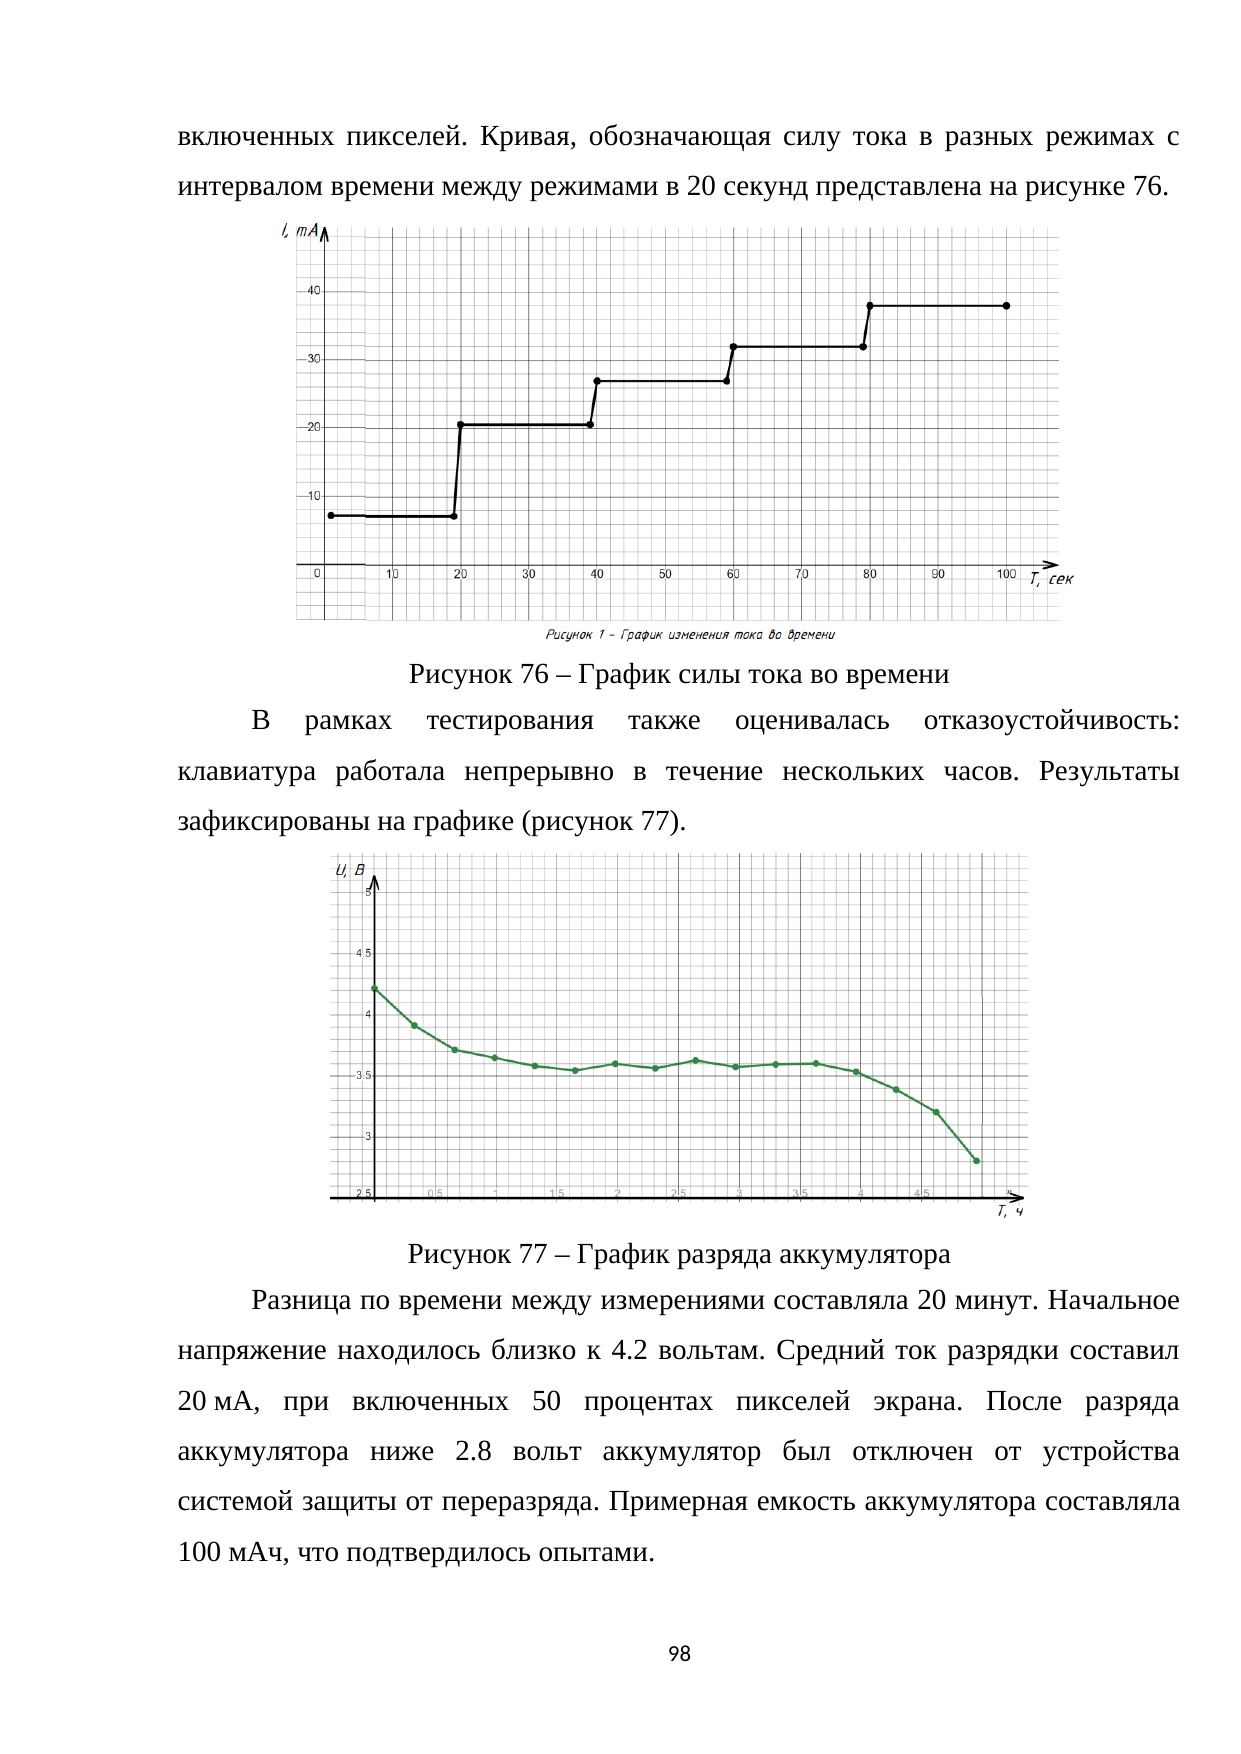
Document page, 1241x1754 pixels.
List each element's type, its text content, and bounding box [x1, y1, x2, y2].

picture [278, 218, 1080, 644]
text Разница по времени между измерениями составляла 20 минут. Начальное напряжение находилось близко к 4.2 вольтам. Средний ток разрядки составил 20 мА, при включенных 50 процентах пикселей экрана. После разряда аккумулятора ниже 2.8 вольт аккумулятор был отключен от устройства системой защиты от переразряда. Примерная емкость аккумулятора составляла 100 мАч, что подтвердилось опытами. [177, 1282, 1181, 1567]
text Рисунок 77 – График разряда аккумулятора [177, 1236, 1181, 1269]
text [177, 118, 1181, 202]
text В рамках тестирования также оценивалась отказоустойчивость: клавиатура работала непрерывно в течение нескольких часов. Результаты зафиксированы на графике (рисунок 77). [177, 702, 1181, 837]
text Рисунок 76 – График силы тока во времени [177, 656, 1181, 690]
picture [330, 853, 1029, 1224]
